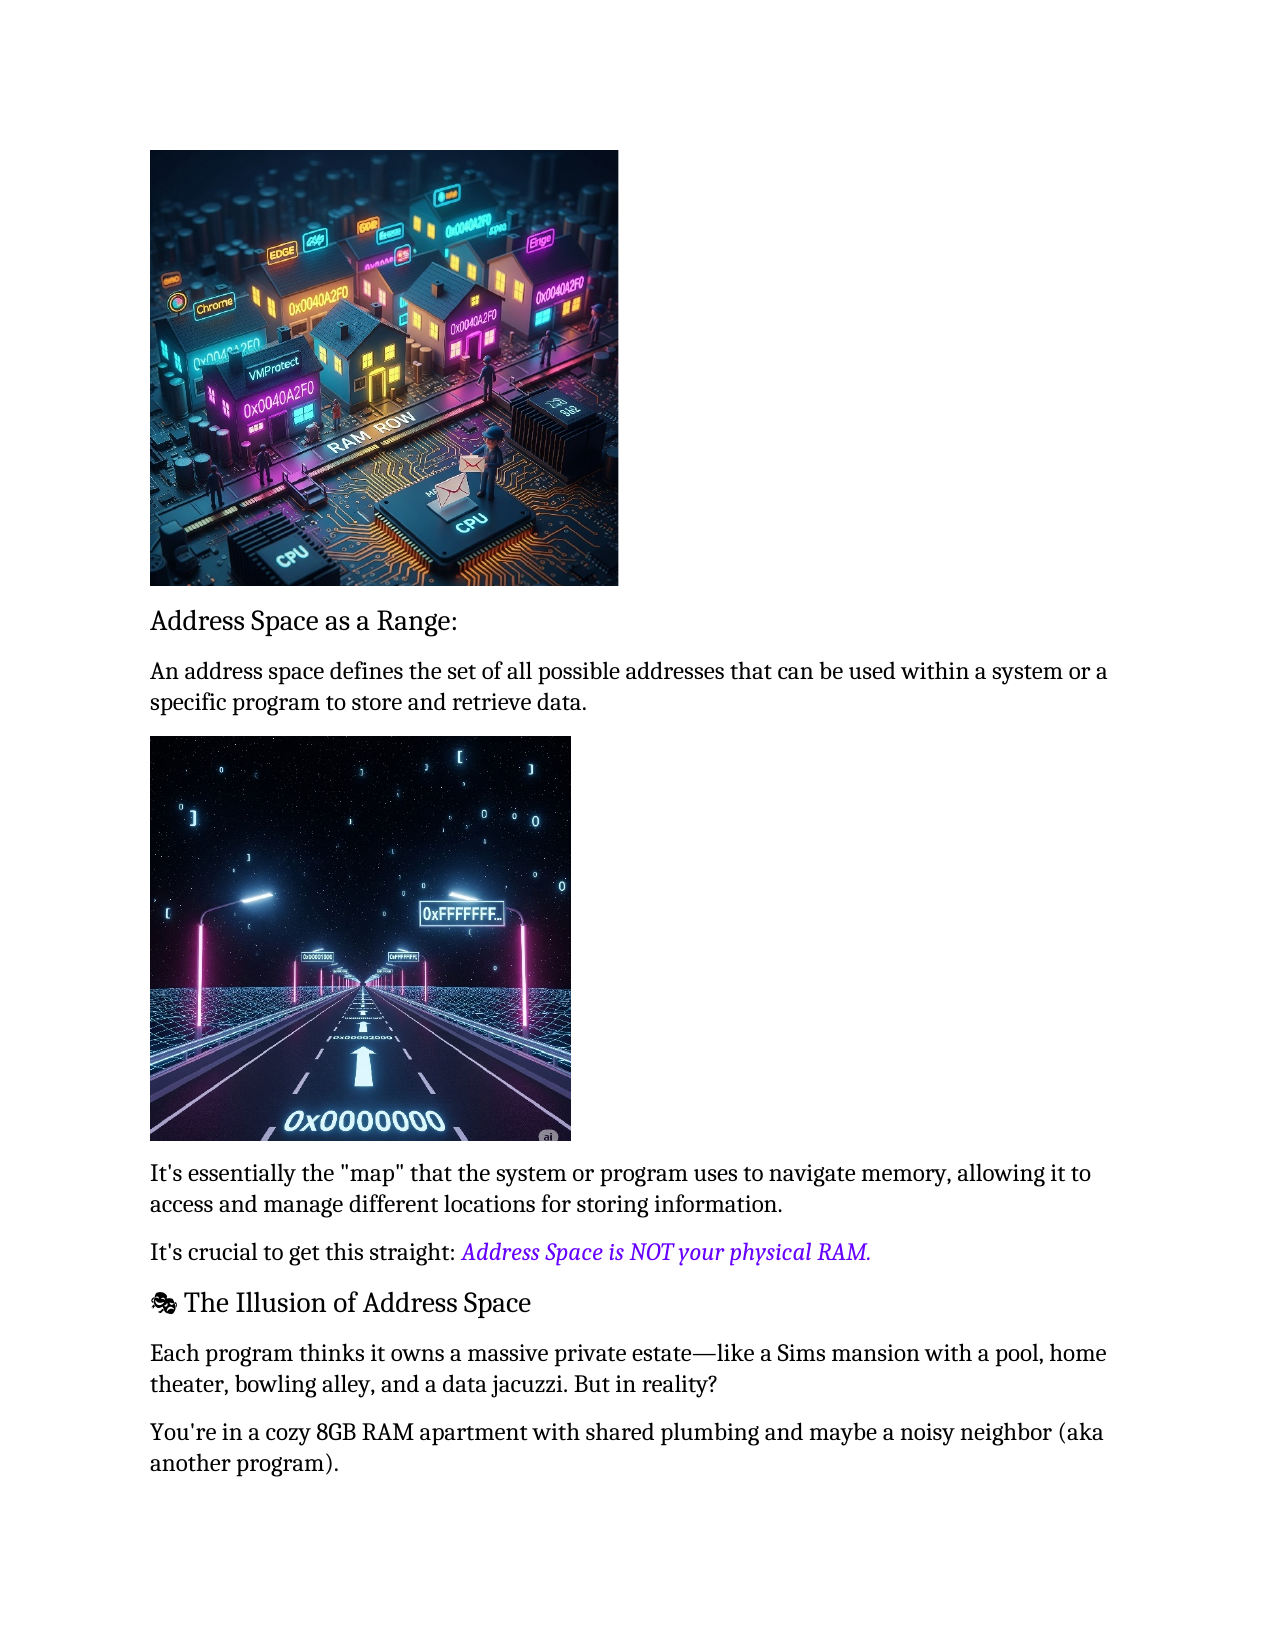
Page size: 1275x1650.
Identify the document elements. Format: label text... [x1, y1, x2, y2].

text An address space defines the set of all possible addresses that can be used within a system or a specific program to store and retrieve data. [150, 657, 1125, 717]
text You're in a cozy 8GB RAM apartment with shared plumbing and maybe a noisy neighbor (aka another program). [150, 1418, 1125, 1477]
picture [150, 150, 619, 586]
text Address Space as a Range: [150, 604, 1125, 638]
text Each program thinks it owns a massive private estate—like a Sims mansion with a pool, home theater, bowling alley, and a data jacuzzi. But in reality? [150, 1339, 1125, 1399]
text 🎭 The Illusion of Address Space [150, 1286, 1125, 1319]
picture [150, 736, 571, 1141]
text It's essentially the "map" that the system or program uses to navigate memory, allowing it to access and manage different locations for storing information. [150, 1159, 1125, 1219]
text It's crucial to get this straight: Address Space is NOT your physical RAM. [150, 1238, 1125, 1267]
